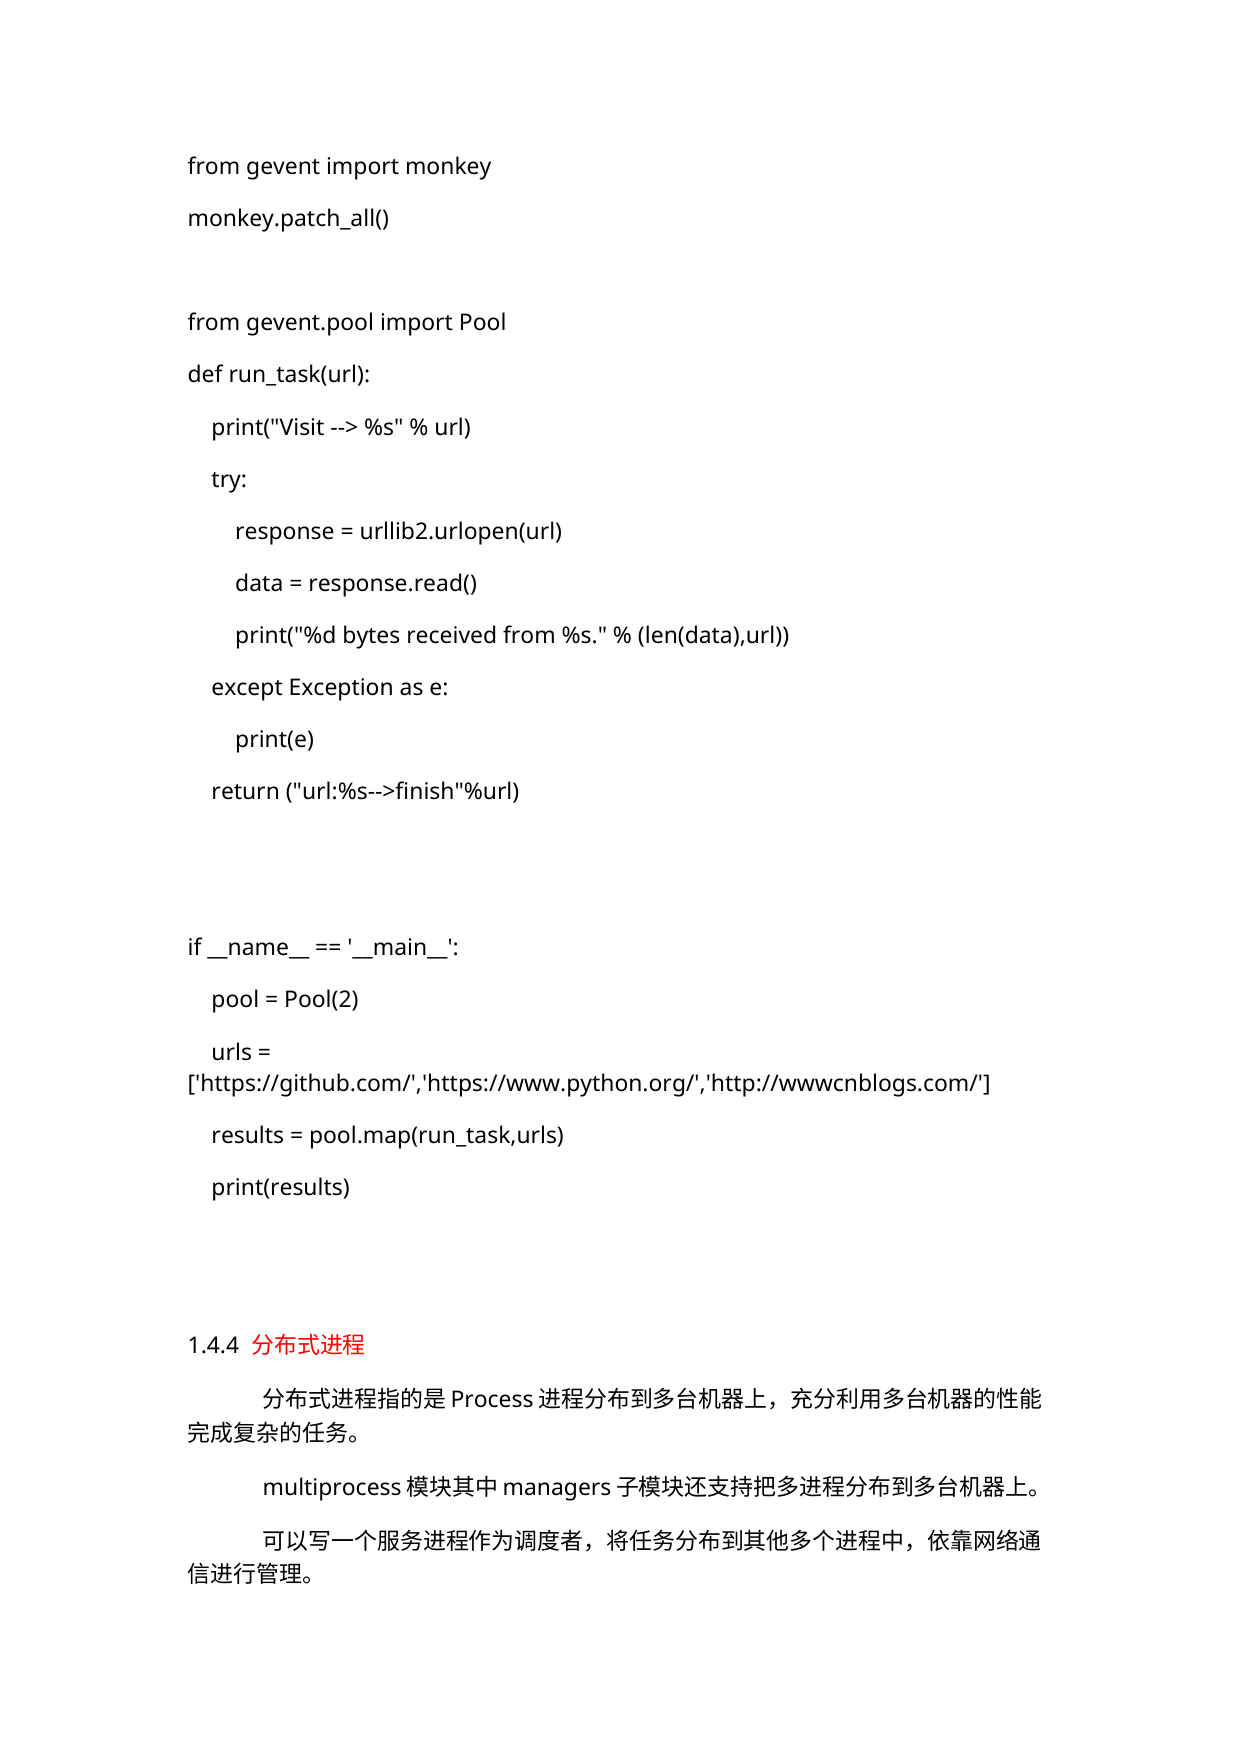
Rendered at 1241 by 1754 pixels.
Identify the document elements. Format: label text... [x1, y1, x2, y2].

text multiprocess模块其中managers子模块还支持把多进程分布到多台机器上。 [187, 1469, 1053, 1502]
text results = pool.map(run_task,urls) [187, 1119, 1053, 1150]
text 1.4.4 分布式进程 [187, 1327, 1053, 1360]
text def run_task(url): [187, 358, 1053, 389]
text 分布式进程指的是Process进程分布到多台机器上，充分利用多台机器的性能完成复杂的任务。 [187, 1381, 1053, 1448]
text monkey.patch_all() [187, 202, 1053, 233]
text except Exception as e: [187, 671, 1053, 702]
text return ("url:%s-->finish"%url) [187, 775, 1053, 806]
text try: [187, 462, 1053, 494]
text response = urllib2.urlopen(url) [187, 514, 1053, 546]
text from gevent import monkey [187, 150, 1053, 181]
text if __name__ == '__main__': [187, 931, 1053, 962]
text print(e) [187, 723, 1053, 754]
text print("Visit --> %s" % url) [187, 410, 1053, 442]
text urls = ['https://github.com/','https://www.python.org/','http://wwwcnblogs.com/'] [187, 1035, 1053, 1098]
text 可以写一个服务进程作为调度者，将任务分布到其他多个进程中，依靠网络通信进行管理。 [187, 1523, 1053, 1589]
text print("%d bytes received from %s." % (len(data),url)) [187, 619, 1053, 650]
text data = response.read() [187, 567, 1053, 598]
text from gevent.pool import Pool [187, 306, 1053, 337]
text print(results) [187, 1171, 1053, 1202]
text pool = Pool(2) [187, 983, 1053, 1014]
